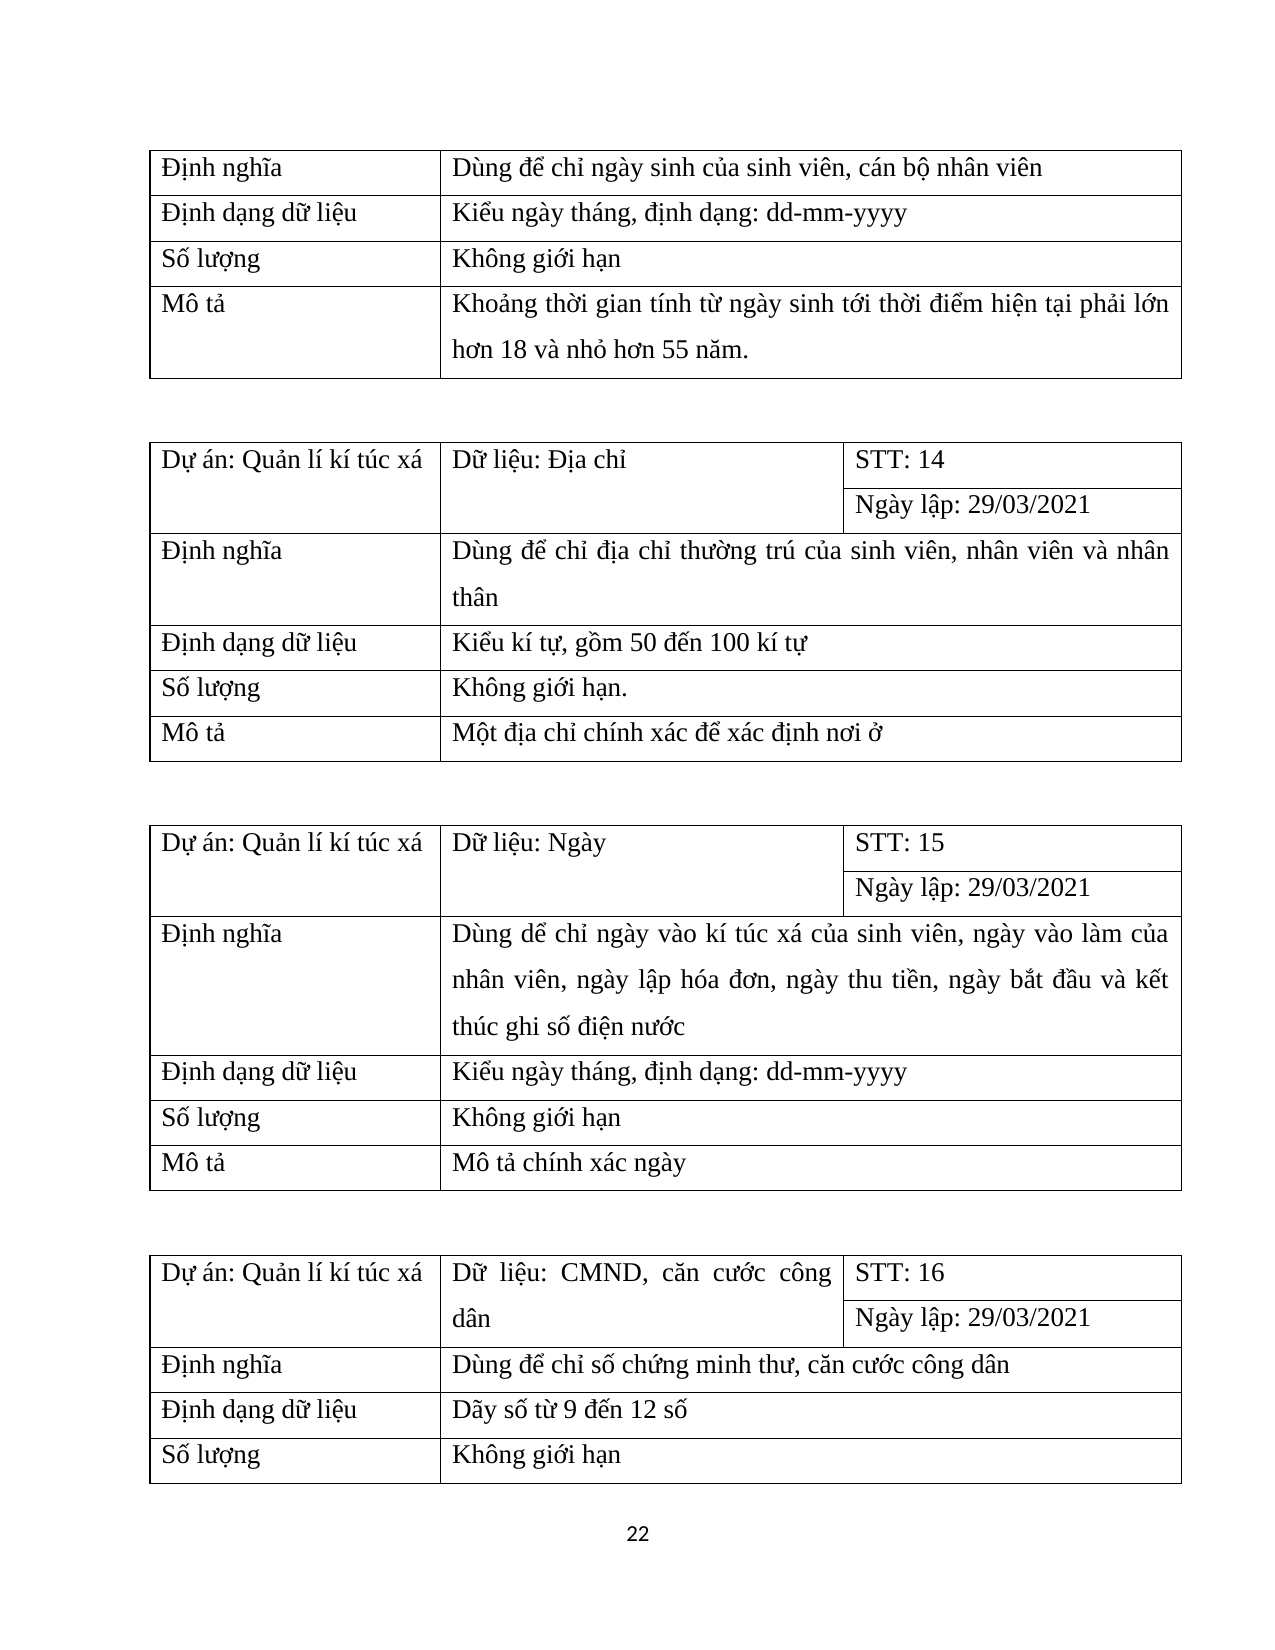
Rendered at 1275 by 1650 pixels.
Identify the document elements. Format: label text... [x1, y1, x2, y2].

table_cell Không giới hạn [441, 1101, 1181, 1145]
table_cell Mô tả chính xác ngày [441, 1146, 1181, 1190]
table_cell Định dạng dữ liệu [151, 196, 440, 241]
table_cell Ngày lập: 29/03/2021 [844, 489, 1181, 533]
table_cell Ngày lập: 29/03/2021 [844, 1301, 1181, 1347]
table_cell Kiểu ngày tháng, định dạng: dd-mm-yyyy [441, 1056, 1181, 1100]
table_header Dự án: Quản lí kí túc xá [151, 1256, 440, 1347]
table_cell Định nghĩa [151, 151, 440, 195]
table_cell Không giới hạn. [441, 671, 1181, 716]
table_cell Không giới hạn [441, 242, 1181, 286]
table_cell Dãy số từ 9 đến 12 số [441, 1393, 1181, 1437]
table_header Dữ liệu: Địa chỉ [441, 443, 843, 533]
table_header Dự án: Quản lí kí túc xá [151, 443, 440, 533]
table_cell Dùng dể chỉ ngày vào kí túc xá của sinh viên, ngày vào làm của nhân viên, ngày lập hóa đơn, ngày thu tiền, ngày bắt đầu và kết thúc ghi số điện nước [441, 917, 1181, 1054]
table_cell Số lượng [151, 671, 440, 716]
table_cell Định nghĩa [151, 534, 440, 625]
table_cell Dùng để chỉ địa chỉ thường trú của sinh viên, nhân viên và nhân thân [441, 534, 1181, 625]
table_cell Dùng để chỉ số chứng minh thư, căn cước công dân [441, 1348, 1181, 1392]
table_cell Số lượng [151, 1101, 440, 1145]
table_cell Không giới hạn [441, 1439, 1181, 1483]
table_cell Định dạng dữ liệu [151, 1393, 440, 1437]
table_cell Dùng để chỉ ngày sinh của sinh viên, cán bộ nhân viên [441, 151, 1181, 195]
table_cell Mô tả [151, 1146, 440, 1190]
table_cell Số lượng [151, 242, 440, 286]
table_cell Kiểu ngày tháng, định dạng: dd-mm-yyyy [441, 196, 1181, 241]
table_cell Mô tả [151, 717, 440, 761]
table_cell Mô tả [151, 287, 440, 378]
table_cell Khoảng thời gian tính từ ngày sinh tới thời điểm hiện tại phải lớn hơn 18 và nhỏ hơn 55 năm. [441, 287, 1181, 378]
table_cell Định nghĩa [151, 917, 440, 1054]
table_cell Định dạng dữ liệu [151, 626, 440, 670]
table_header STT: 16 [844, 1256, 1181, 1300]
table_cell Một địa chỉ chính xác để xác định nơi ở [441, 717, 1181, 761]
table_header Dự án: Quản lí kí túc xá [151, 826, 440, 916]
table_cell Định nghĩa [151, 1348, 440, 1392]
table_header STT: 15 [844, 826, 1181, 871]
table_header Dữ liệu: CMND, căn cước công dân [441, 1256, 843, 1347]
table_cell Ngày lập: 29/03/2021 [844, 872, 1181, 916]
table_cell Số lượng [151, 1439, 440, 1483]
table_header Dữ liệu: Ngày [441, 826, 843, 916]
table_header STT: 14 [844, 443, 1181, 488]
table_cell Kiểu kí tự, gồm 50 đến 100 kí tự [441, 626, 1181, 670]
table_cell Định dạng dữ liệu [151, 1056, 440, 1100]
